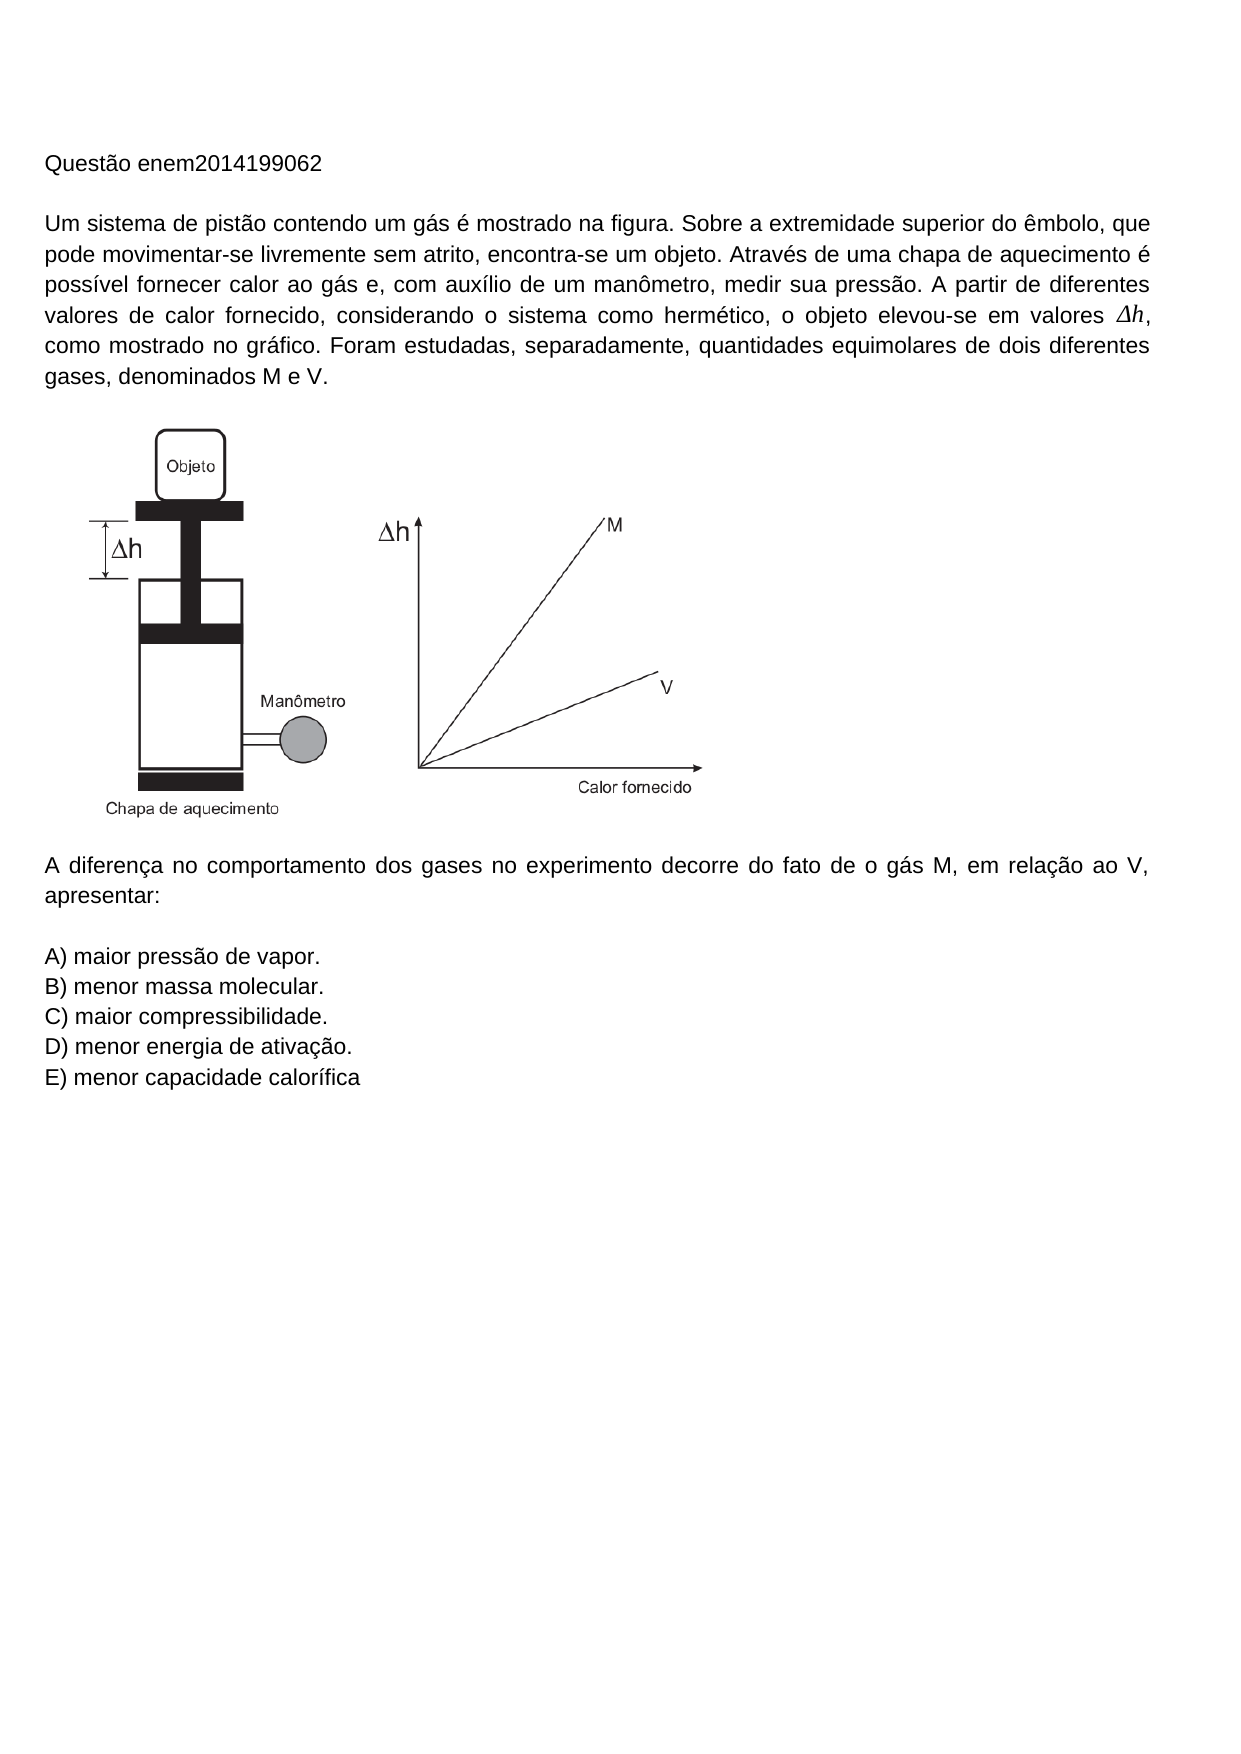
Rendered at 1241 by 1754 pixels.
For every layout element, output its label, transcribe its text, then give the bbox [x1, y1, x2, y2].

text B) menor massa molecular. [44, 973, 1151, 999]
picture [44, 423, 722, 818]
text E) menor capacidade calorífica [44, 1063, 1151, 1090]
text C) maior compressibilidade. [44, 1003, 1151, 1029]
text A) maior pressão de vapor. [44, 943, 1151, 969]
text A diferença no comportamento dos gases no experimento decorre do fato de o gás M, em relação ao V, apresentar: [44, 852, 1151, 908]
text Um sistema de pistão contendo um gás é mostrado na figura. Sobre a extremidade superior do êmbolo, que pode movimentar-se livremente sem atrito, encontra-se um objeto. Através de uma chapa de aquecimento é possível fornecer calor ao gás e, com auxílio de um manômetro, medir sua pressão. A partir de diferentes valores de calor fornecido, considerando o sistema como hermético, o objeto elevou-se em valores , como mostrado no gráfico. Foram estudadas, separadamente, quantidades equimolares de dois diferentes gases, denominados M e V. [44, 210, 1151, 389]
text Questão enem2014199062 [44, 150, 1151, 176]
text D) menor energia de ativação. [44, 1033, 1151, 1059]
